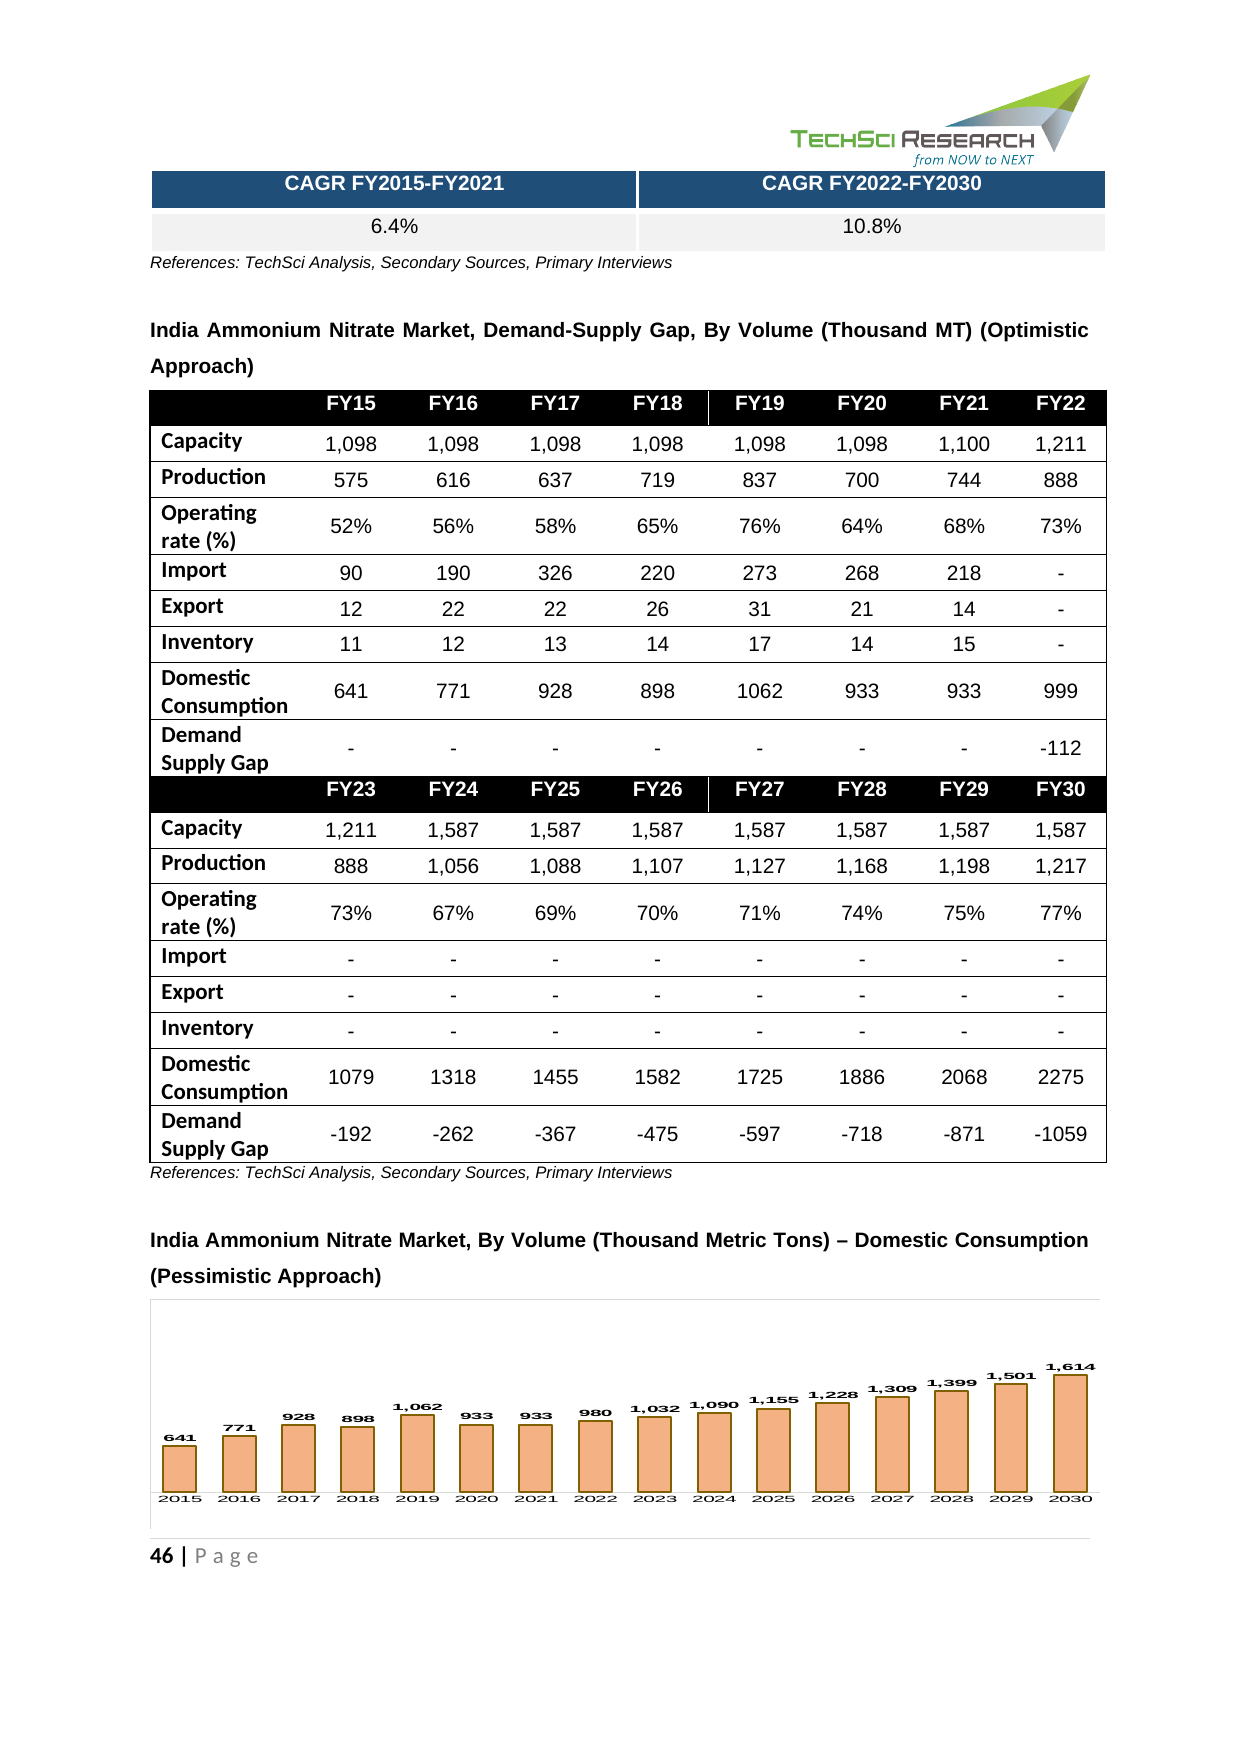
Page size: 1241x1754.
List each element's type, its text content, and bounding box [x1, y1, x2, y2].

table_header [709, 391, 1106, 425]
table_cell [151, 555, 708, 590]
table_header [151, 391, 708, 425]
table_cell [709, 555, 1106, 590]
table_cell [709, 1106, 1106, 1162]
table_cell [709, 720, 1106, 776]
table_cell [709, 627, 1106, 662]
text India Ammonium Nitrate Market, Demand-Supply Gap, By Volume (Thousand MT) (Optimistic Approach) [150, 318, 1090, 378]
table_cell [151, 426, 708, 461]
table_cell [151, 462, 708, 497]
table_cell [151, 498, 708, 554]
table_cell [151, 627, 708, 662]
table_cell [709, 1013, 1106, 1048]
text References: TechSci Analysis, Secondary Sources, Primary Interviews [150, 1163, 1090, 1182]
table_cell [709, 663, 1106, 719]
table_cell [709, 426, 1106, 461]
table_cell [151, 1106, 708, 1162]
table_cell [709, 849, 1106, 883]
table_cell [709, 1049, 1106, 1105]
text References: TechSci Analysis, Secondary Sources, Primary Interviews [150, 253, 1090, 272]
picture [788, 73, 1091, 169]
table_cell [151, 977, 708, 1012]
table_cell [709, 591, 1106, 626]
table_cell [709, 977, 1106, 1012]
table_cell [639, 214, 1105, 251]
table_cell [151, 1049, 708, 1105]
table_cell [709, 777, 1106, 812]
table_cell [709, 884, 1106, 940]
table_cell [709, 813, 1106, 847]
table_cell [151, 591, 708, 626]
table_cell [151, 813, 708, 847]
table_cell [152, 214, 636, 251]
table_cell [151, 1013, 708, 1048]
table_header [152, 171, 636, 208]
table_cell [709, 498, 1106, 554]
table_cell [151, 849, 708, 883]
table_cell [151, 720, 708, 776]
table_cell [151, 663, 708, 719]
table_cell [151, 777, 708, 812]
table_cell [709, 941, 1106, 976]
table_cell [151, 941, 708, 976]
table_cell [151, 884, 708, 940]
text India Ammonium Nitrate Market, By Volume (Thousand Metric Tons) – Domestic Consumption (Pessimistic Approach) [150, 1228, 1090, 1288]
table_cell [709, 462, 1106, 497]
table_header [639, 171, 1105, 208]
